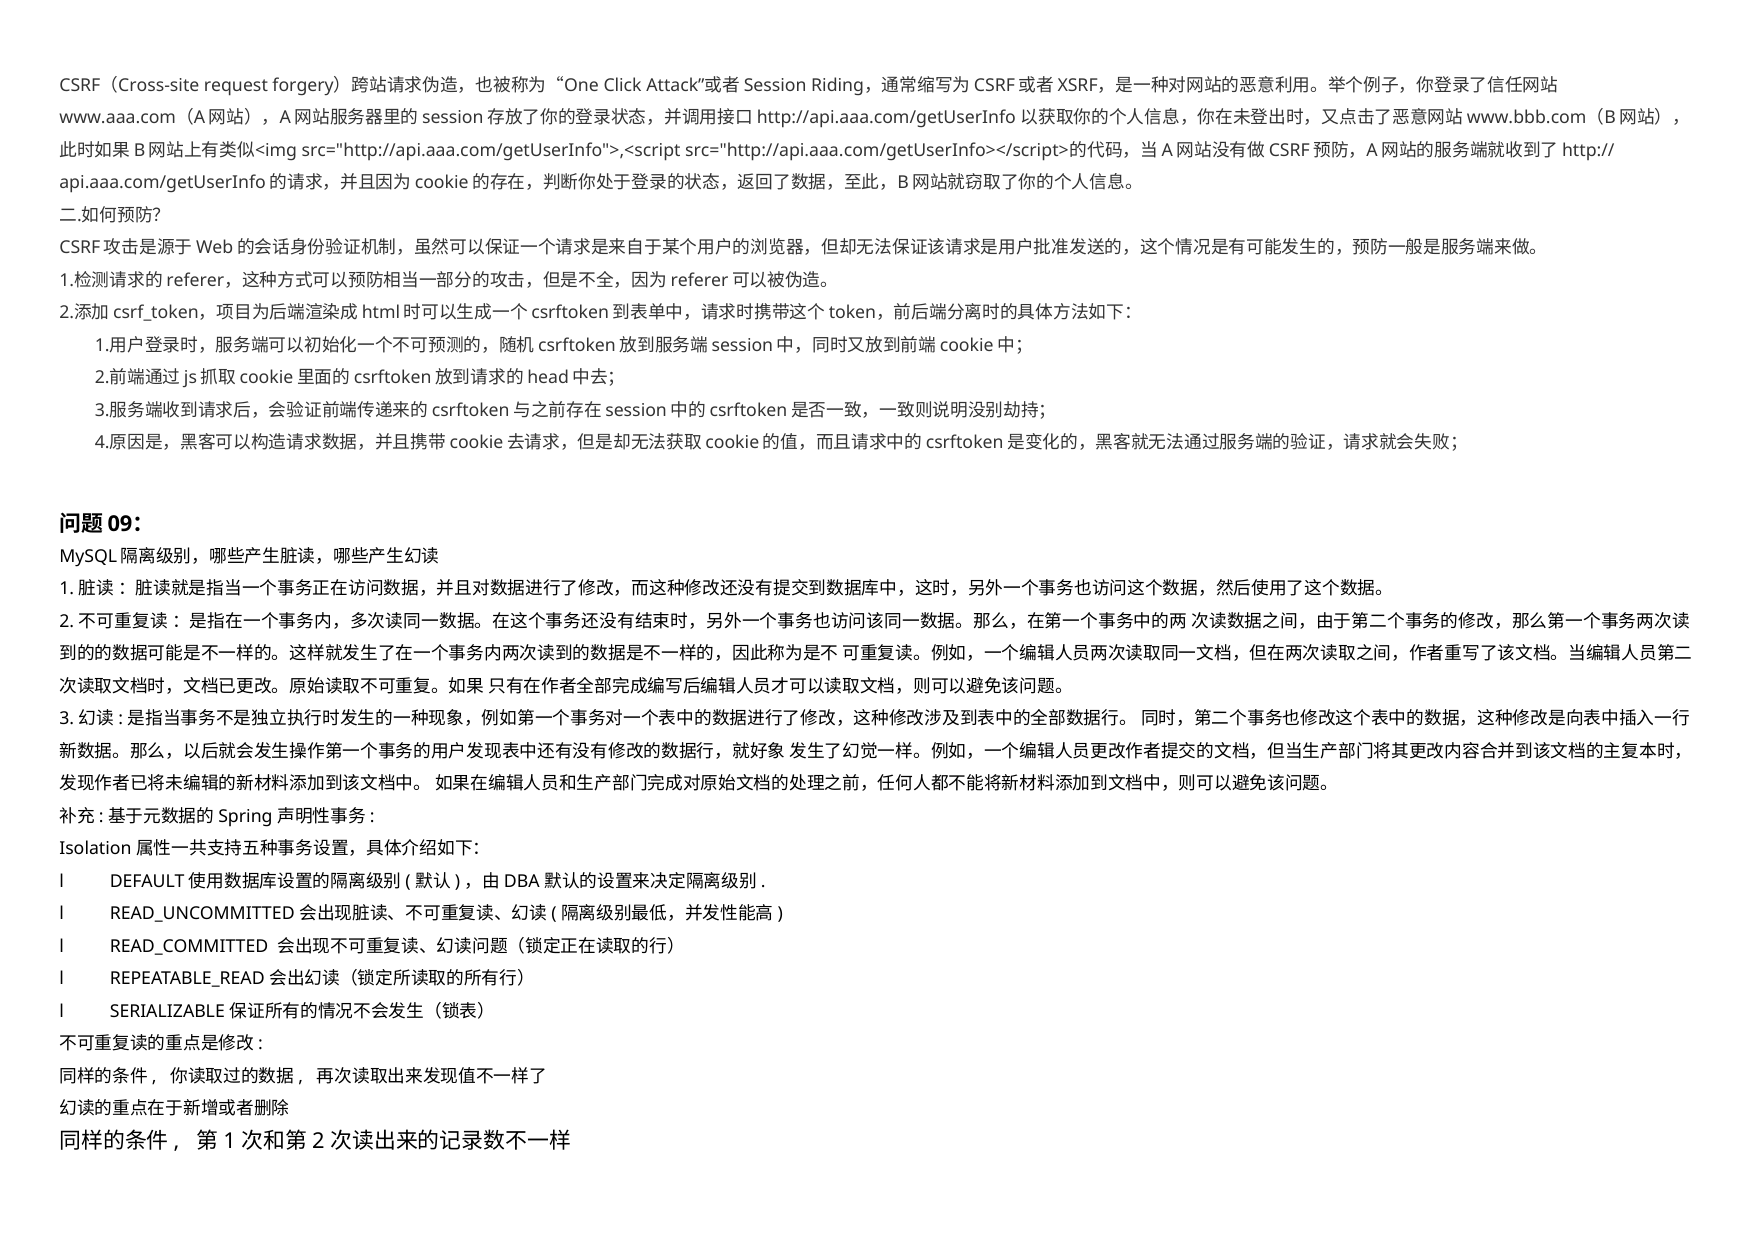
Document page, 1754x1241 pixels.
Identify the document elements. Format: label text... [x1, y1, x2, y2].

text 补充 : 基于元数据的 Spring 声明性事务 : [59, 798, 1695, 831]
text CSRF攻击是源于Web的会话身份验证机制，虽然可以保证一个请求是来自于某个用户的浏览器，但却无法保证该请求是用户批准发送的，这个情况是有可能发生的，预防一般是服务端来做。 [59, 230, 1695, 263]
text CSRF（Cross-site request forgery）跨站请求伪造，也被称为“One Click Attack”或者Session Riding，通常缩写为CSRF或者XSRF，是一种对网站的恶意利用。举个例子，你登录了信任网站www.aaa.com（A网站），A网站服务器里的session存放了你的登录状态，并调用接口 http://api.aaa.com/getUserInfo 以获取你的个人信息，你在未登出时，又点击了恶意网站www.bbb.com（B网站），此时如果B网站上有类似<img src="http://api.aaa.com/getUserInfo">,<script src="http://api.aaa.com/getUserInfo></script>的代码，当A网站没有做CSRF预防，A网站的服务端就收到了http://api.aaa.com/getUserInfo的请求，并且因为cookie的存在，判断你处于登录的状态，返回了数据，至此，B网站就窃取了你的个人信息。 [59, 68, 1695, 198]
text l SERIALIZABLE 保证所有的情况不会发生（锁表） [59, 993, 1695, 1026]
text 2. 不可重复读 ：是指在一个事务内，多次读同一数据。在这个事务还没有结束时，另外一个事务也访问该同一数据。那么，在第一个事务中的两 次读数据之间，由于第二个事务的修改，那么第一个事务两次读到的的数据可能是不一样的。这样就发生了在一个事务内两次读到的数据是不一样的，因此称为是不 可重复读。例如，一个编辑人员两次读取同一文档，但在两次读取之间，作者重写了该文档。当编辑人员第二次读取文档时，文档已更改。原始读取不可重复。如果 只有在作者全部完成编写后编辑人员才可以读取文档，则可以避免该问题。 [59, 603, 1695, 701]
text l READ_UNCOMMITTED 会出现脏读、不可重复读、幻读 ( 隔离级别最低，并发性能高 ) [59, 896, 1695, 928]
text 3.服务端收到请求后，会验证前端传递来的csrftoken与之前存在session中的csrftoken是否一致，一致则说明没别劫持； [59, 393, 1695, 425]
text 2.前端通过js抓取cookie里面的csrftoken放到请求的head中去； [59, 360, 1695, 393]
text 1.用户登录时，服务端可以初始化一个不可预测的，随机csrftoken放到服务端session中，同时又放到前端cookie中； [59, 328, 1695, 360]
text l READ_COMMITTED 会出现不可重复读、幻读问题（锁定正在读取的行） [59, 928, 1695, 961]
text 同样的条件 , 第 1 次和第 2 次读出来的记录数不一样 [59, 1123, 1695, 1156]
text 幻读的重点在于新增或者删除 [59, 1091, 1695, 1123]
text Isolation 属性一共支持五种事务设置，具体介绍如下： [59, 831, 1695, 863]
text 3. 幻读 : 是指当事务不是独立执行时发生的一种现象，例如第一个事务对一个表中的数据进行了修改，这种修改涉及到表中的全部数据行。 同时，第二个事务也修改这个表中的数据，这种修改是向表中插入一行新数据。那么，以后就会发生操作第一个事务的用户发现表中还有没有修改的数据行，就好象 发生了幻觉一样。例如，一个编辑人员更改作者提交的文档，但当生产部门将其更改内容合并到该文档的主复本时，发现作者已将未编辑的新材料添加到该文档中。 如果在编辑人员和生产部门完成对原始文档的处理之前，任何人都不能将新材料添加到文档中，则可以避免该问题。 [59, 701, 1695, 798]
text 2.添加csrf_token，项目为后端渲染成html时可以生成一个csrftoken到表单中，请求时携带这个token，前后端分离时的具体方法如下： [59, 295, 1695, 328]
text 不可重复读的重点是修改 : [59, 1026, 1695, 1058]
text 1.检测请求的referer，这种方式可以预防相当一部分的攻击，但是不全，因为referer可以被伪造。 [59, 263, 1695, 295]
text MySQL隔离级别，哪些产生脏读，哪些产生幻读 [59, 538, 1695, 571]
text 1. 脏读 ：脏读就是指当一个事务正在访问数据，并且对数据进行了修改，而这种修改还没有提交到数据库中，这时，另外一个事务也访问这个数据，然后使用了这个数据。 [59, 571, 1695, 603]
text 问题09： [59, 506, 1695, 538]
text 4.原因是，黑客可以构造请求数据，并且携带cookie去请求，但是却无法获取cookie的值，而且请求中的csrftoken是变化的，黑客就无法通过服务端的验证，请求就会失败； [59, 425, 1695, 458]
text 二.如何预防？ [59, 198, 1695, 230]
text l DEFAULT 使用数据库设置的隔离级别 ( 默认 ) ，由 DBA 默认的设置来决定隔离级别 . [59, 863, 1695, 896]
text 同样的条件 , 你读取过的数据 , 再次读取出来发现值不一样了 [59, 1058, 1695, 1091]
text l REPEATABLE_READ 会出幻读（锁定所读取的所有行） [59, 961, 1695, 993]
